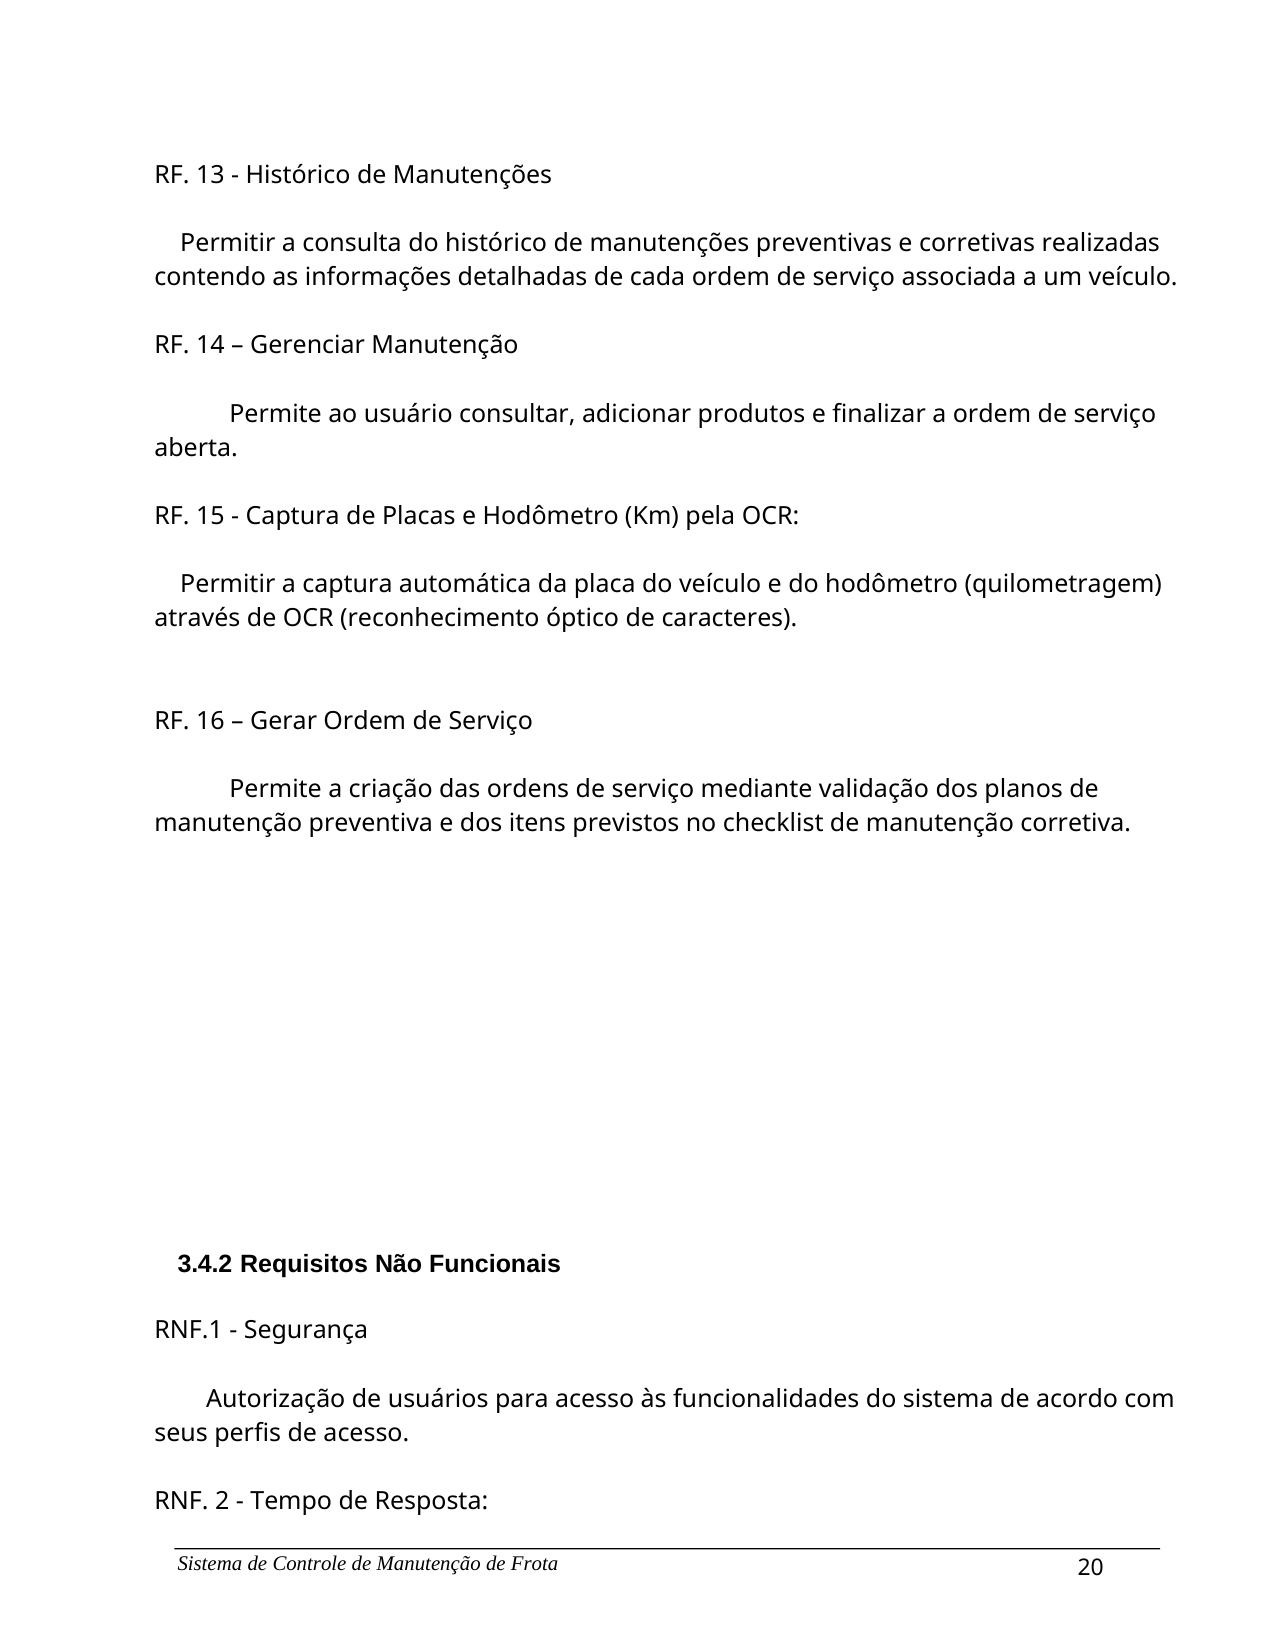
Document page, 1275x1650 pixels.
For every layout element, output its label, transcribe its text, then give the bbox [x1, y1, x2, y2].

text Permite a criação das ordens de serviço mediante validação dos planos de manutenção preventiva e dos itens previstos no checklist de manutenção corretiva. [154, 771, 1204, 839]
text RF. 13 - Histórico de Manutenções [154, 156, 1204, 190]
text RNF. 2 - Tempo de Resposta: [154, 1483, 1204, 1517]
text Permitir a captura automática da placa do veículo e do hodômetro (quilometragem) através de OCR (reconhecimento óptico de caracteres). [154, 566, 1204, 634]
text Permitir a consulta do histórico de manutenções preventivas e corretivas realizadas contendo as informações detalhadas de cada ordem de serviço associada a um veículo. [154, 224, 1204, 293]
text RNF.1 - Segurança [154, 1312, 1204, 1346]
text RF. 16 – Gerar Ordem de Serviço [154, 703, 1204, 737]
text Permite ao usuário consultar, adicionar produtos e finalizar a ordem de serviço aberta. [154, 395, 1204, 463]
text RF. 15 - Captura de Placas e Hodômetro (Km) pela OCR: [154, 498, 1204, 532]
subtitle Requisitos Não Funcionais [177, 1249, 1204, 1278]
text RF. 14 – Gerenciar Manutenção [154, 327, 1204, 361]
text Autorização de usuários para acesso às funcionalidades do sistema de acordo com seus perfis de acesso. [154, 1381, 1204, 1449]
